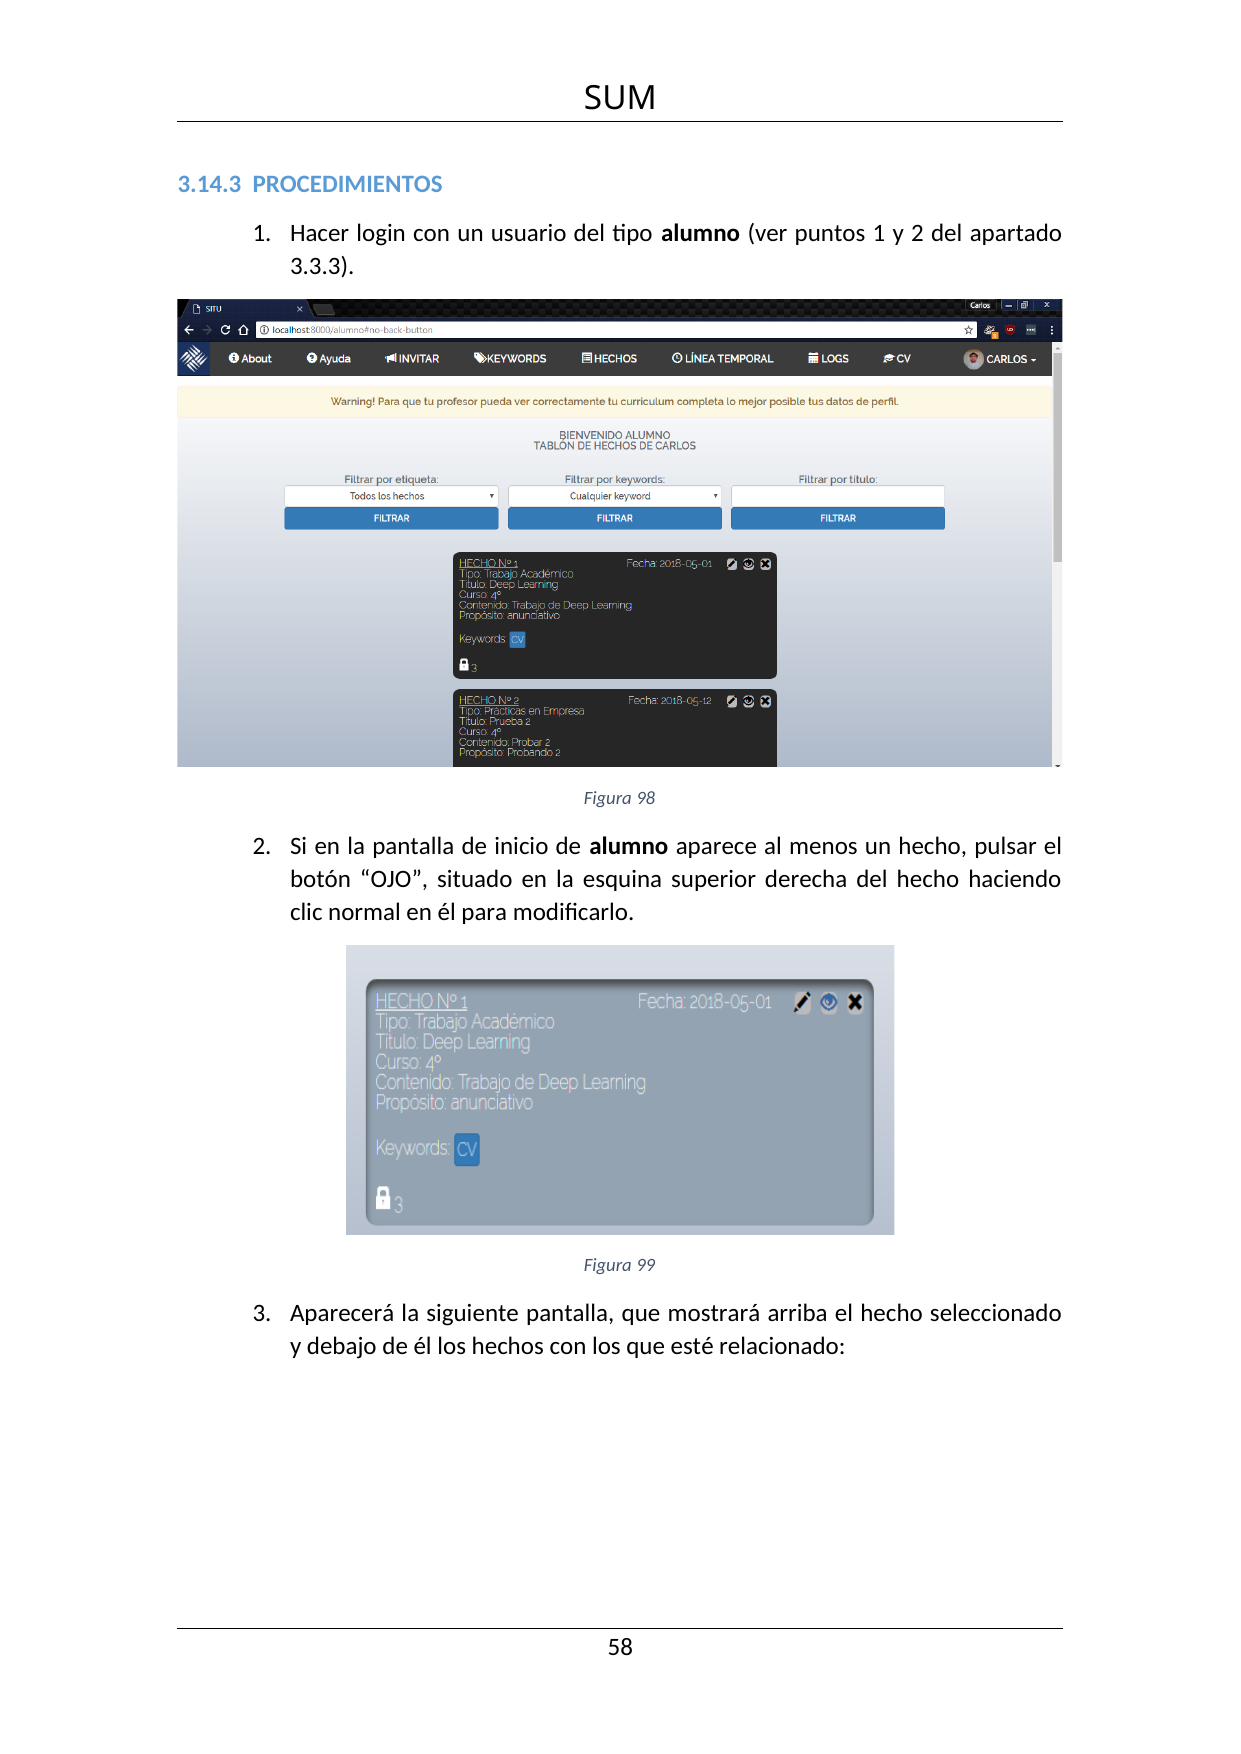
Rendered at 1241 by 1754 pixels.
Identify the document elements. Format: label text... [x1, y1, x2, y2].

list Aparecerá la siguiente pantalla, que mostrará arriba el hecho seleccionado y debajo de él los hechos con los que esté relacionado: [252, 1297, 1063, 1361]
subtitle Procedimientos [177, 168, 1063, 198]
text Figura 98 [177, 786, 1063, 809]
list Si en la pantalla de inicio de alumno aparece al menos un hecho, pulsar el botón “OJO”, situado en la esquina superior derecha del hecho haciendo clic normal en él para modificarlo. [252, 830, 1063, 926]
picture [346, 945, 895, 1235]
text Figura 99 [177, 1253, 1063, 1276]
list Hacer login con un usuario del tipo alumno (ver puntos 1 y 2 del apartado 3.3.3). [252, 217, 1063, 281]
picture [177, 299, 1063, 767]
